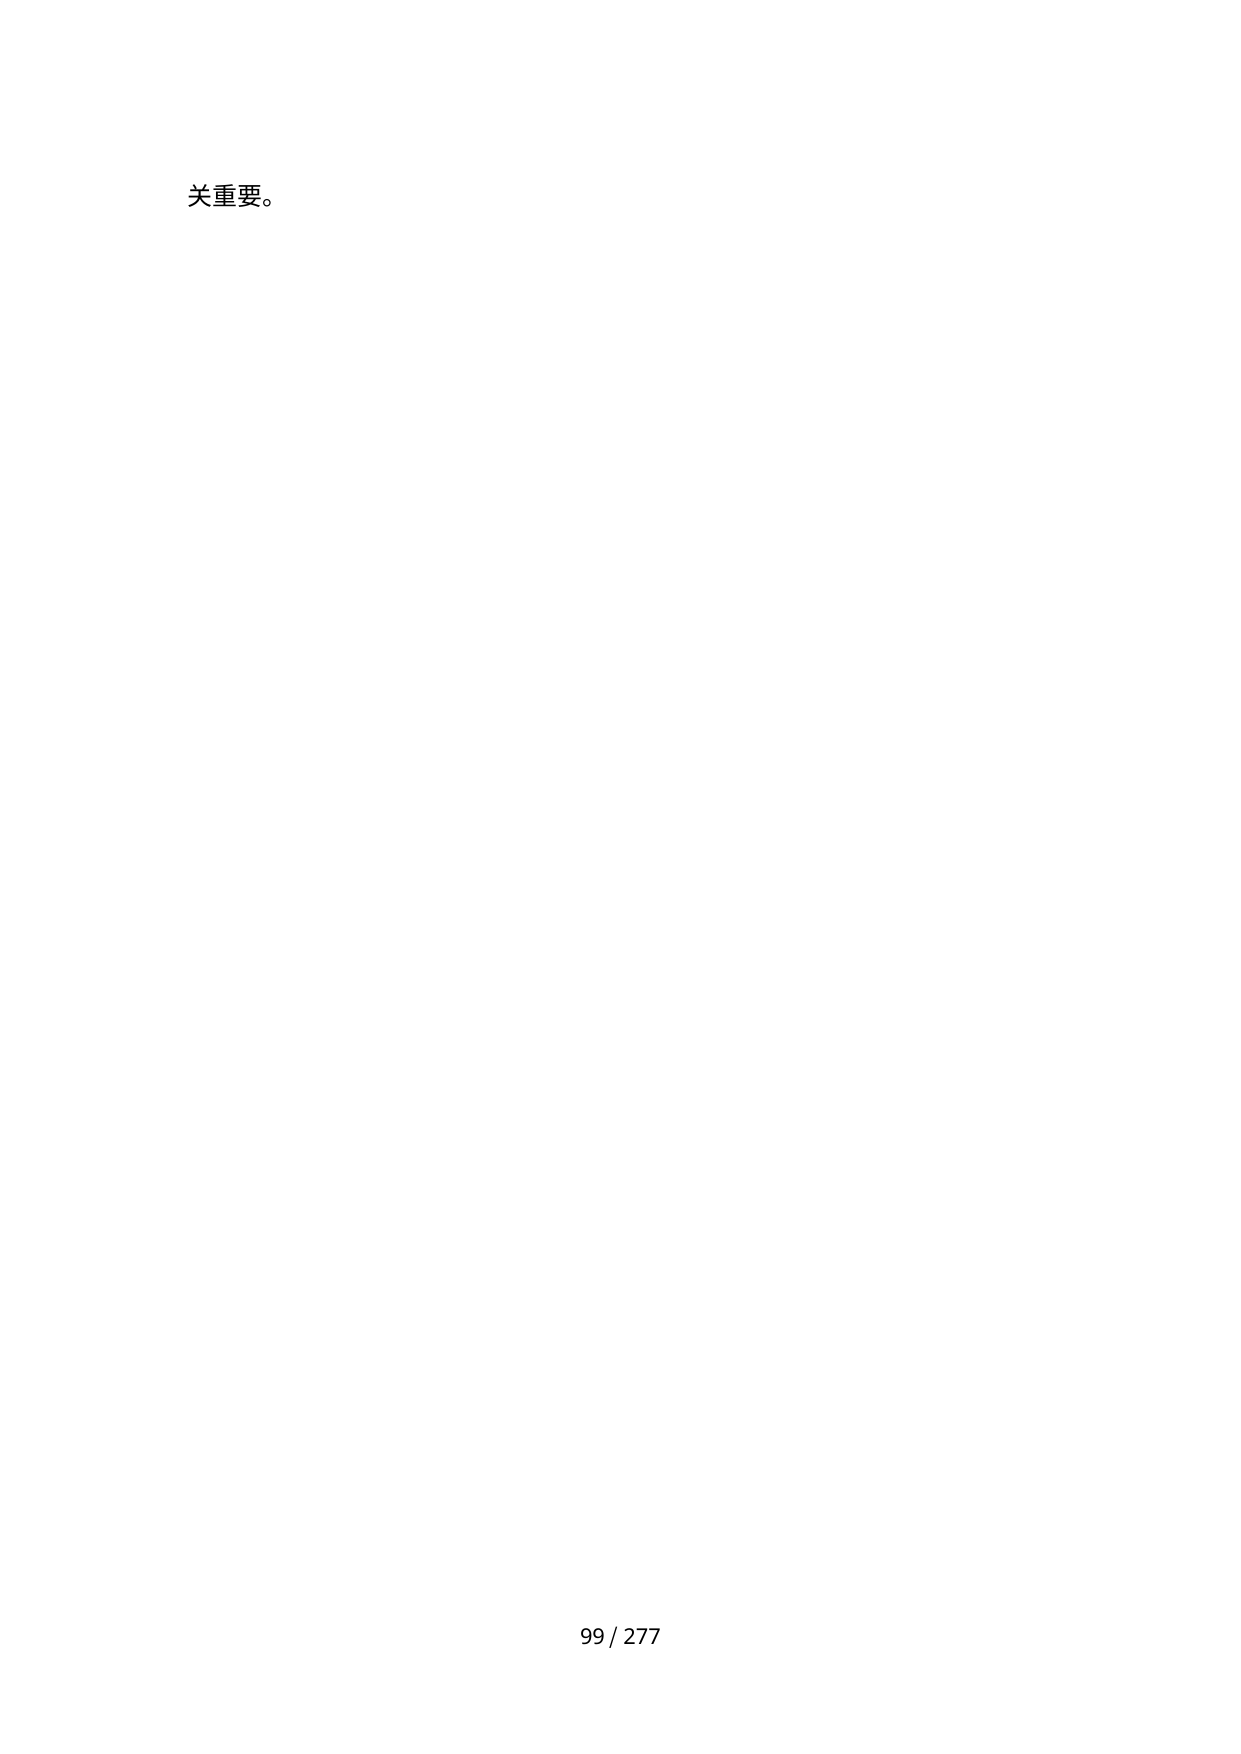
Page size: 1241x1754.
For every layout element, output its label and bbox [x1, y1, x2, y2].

text [187, 162, 1053, 227]
